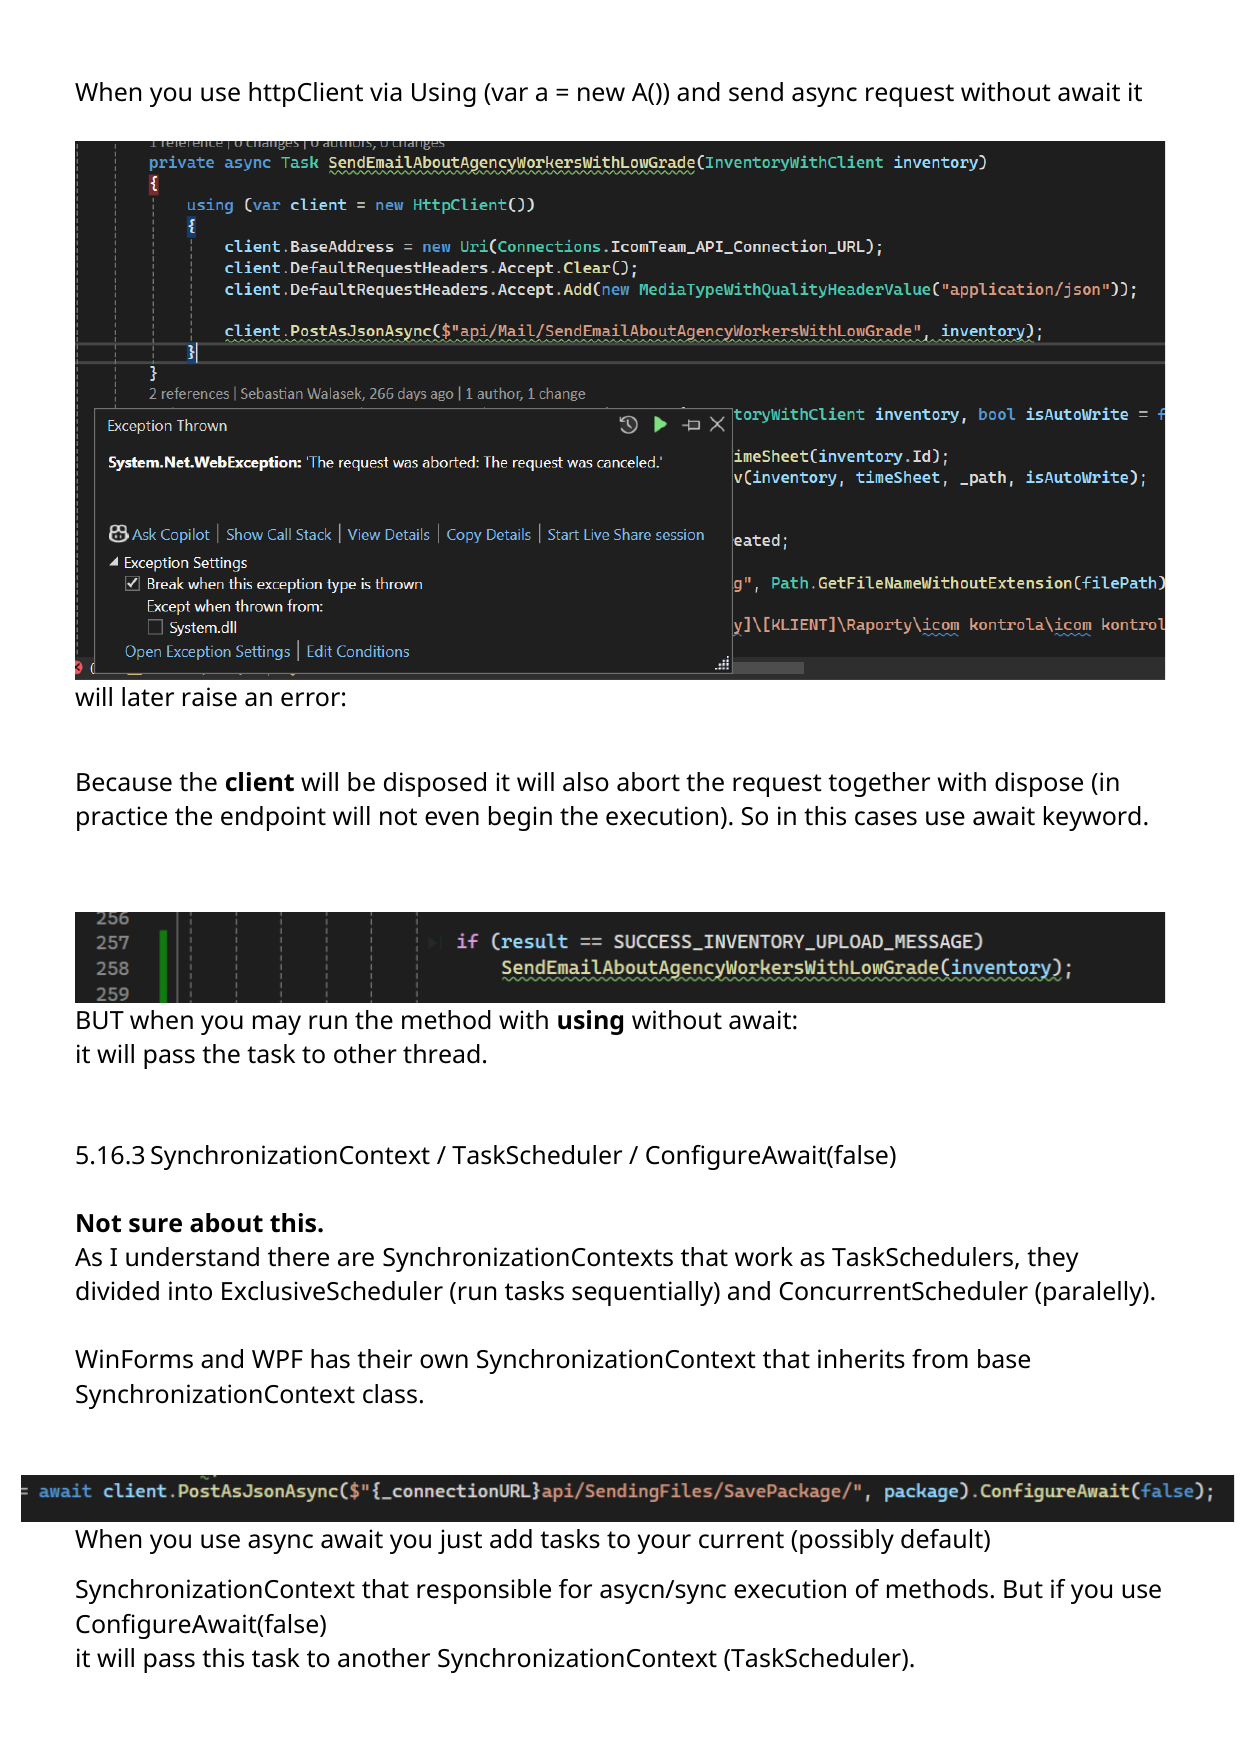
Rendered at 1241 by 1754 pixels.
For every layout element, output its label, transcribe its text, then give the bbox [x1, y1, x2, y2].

text Because the client will be disposed it will also abort the request together with dispose (in practice the endpoint will not even begin the execution). So in this cases use await keyword. BUT when you may run the method with using without await: it will pass the task to other thread. [75, 764, 1165, 912]
picture [21, 1475, 1235, 1522]
picture [75, 912, 1166, 1003]
subtitle SynchronizationContext / TaskScheduler / ConfigureAwait(false) [75, 1138, 1165, 1172]
text Not sure about this. As I understand there are SynchronizationContexts that work as TaskSchedulers, they divided into ExclusiveScheduler (run tasks sequentially) and ConcurrentScheduler (paralelly). WinForms and WPF has their own SynchronizationContext that inherits from base SynchronizationContext class. When you use async await you just add tasks to your current (possibly default) [75, 1172, 1165, 1475]
text When you use httpClient via Using (var a = new A()) and send async request without await it will later raise an error: [75, 75, 1165, 141]
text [75, 1572, 1165, 1674]
text Not sure about this. As I understand there are SynchronizationContexts that work as TaskSchedulers, they divided into ExclusiveScheduler (run tasks sequentially) and ConcurrentScheduler (paralelly). WinForms and WPF has their own SynchronizationContext that inherits from base SynchronizationContext class. When you use async await you just add tasks to your current (possibly default) [75, 1522, 1165, 1556]
text Because the client will be disposed it will also abort the request together with dispose (in practice the endpoint will not even begin the execution). So in this cases use await keyword. BUT when you may run the method with using without await: it will pass the task to other thread. [75, 1003, 1165, 1070]
text When you use httpClient via Using (var a = new A()) and send async request without await it will later raise an error: [75, 680, 1165, 748]
picture [75, 141, 1166, 680]
